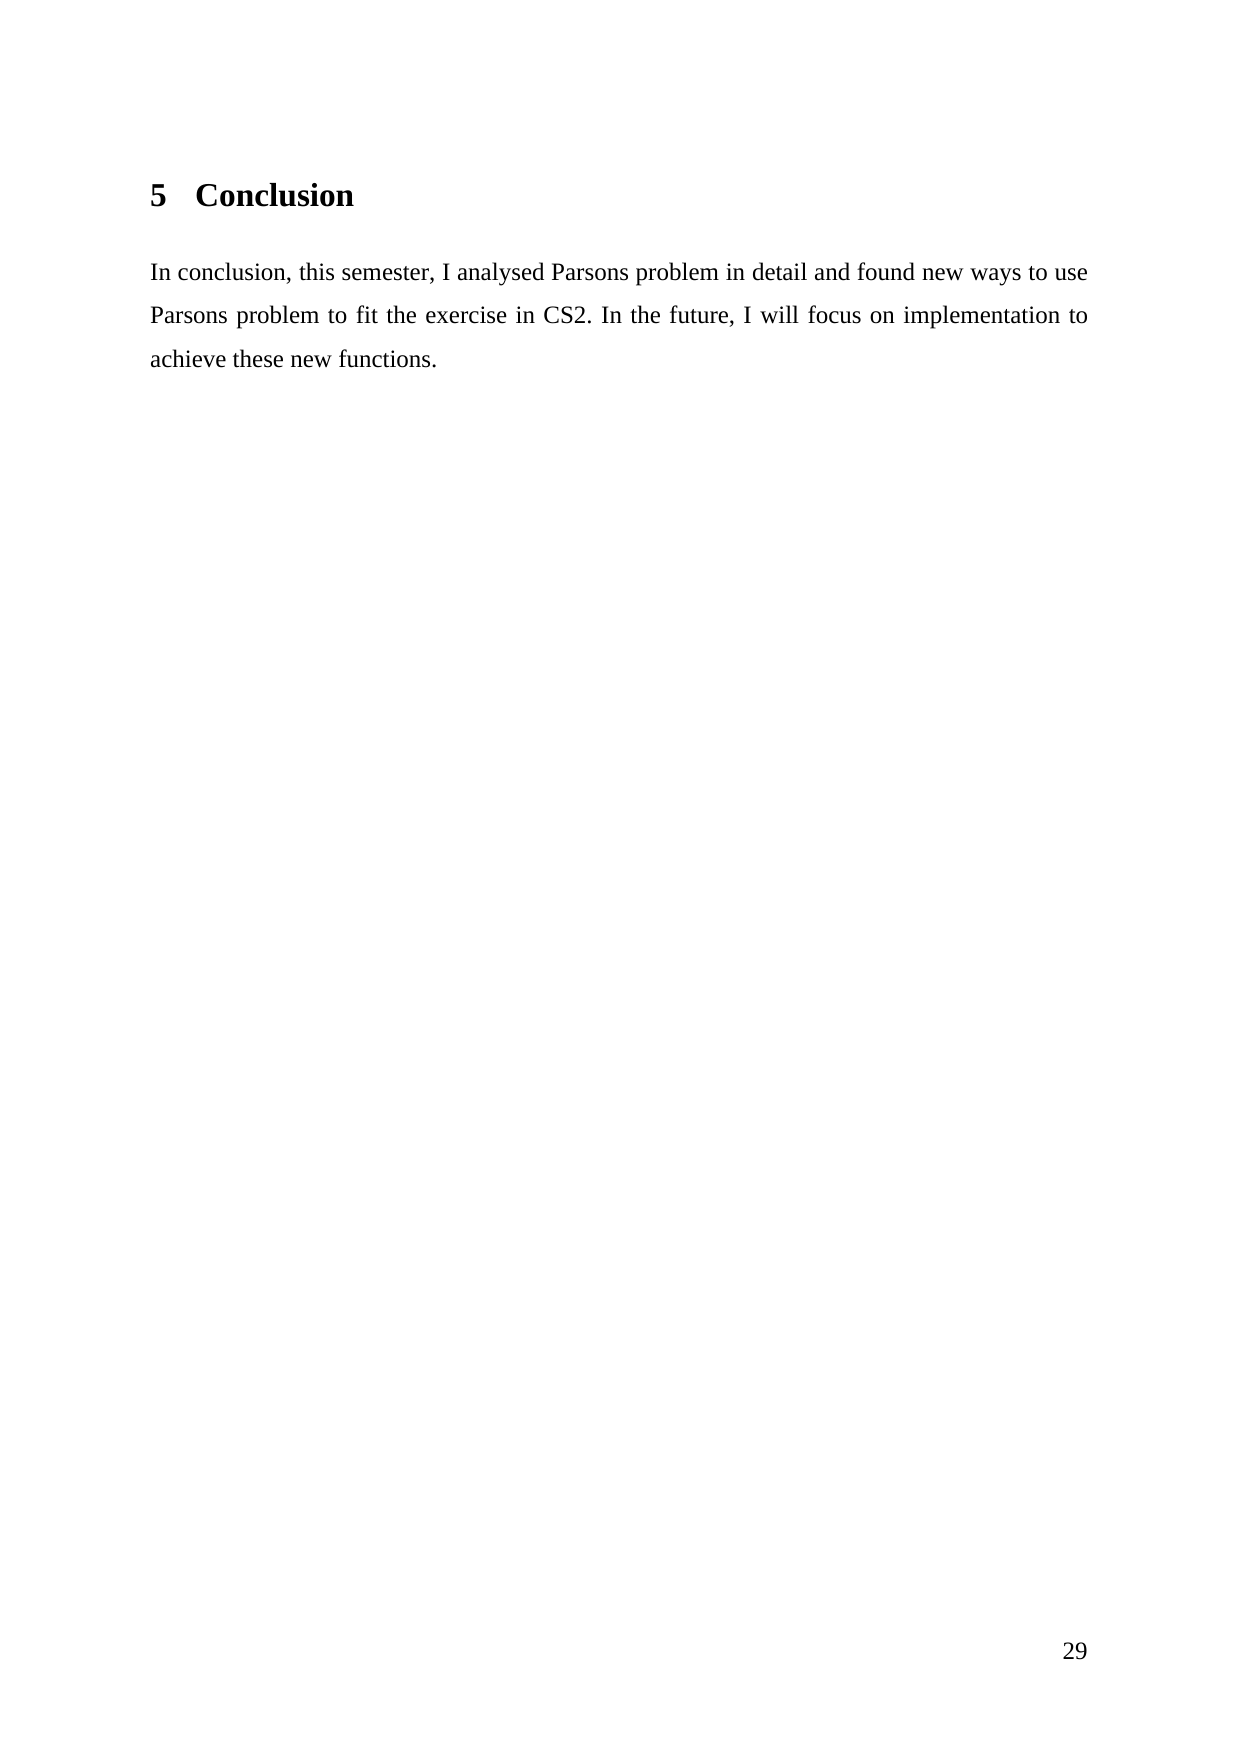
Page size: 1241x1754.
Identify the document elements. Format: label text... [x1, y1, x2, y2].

text In conclusion, this semester, I analysed Parsons problem in detail and found new ways to use Parsons problem to fit the exercise in CS2. In the future, I will focus on implementation to achieve these new functions. [150, 257, 1090, 372]
subtitle Conclusion [150, 175, 1090, 213]
